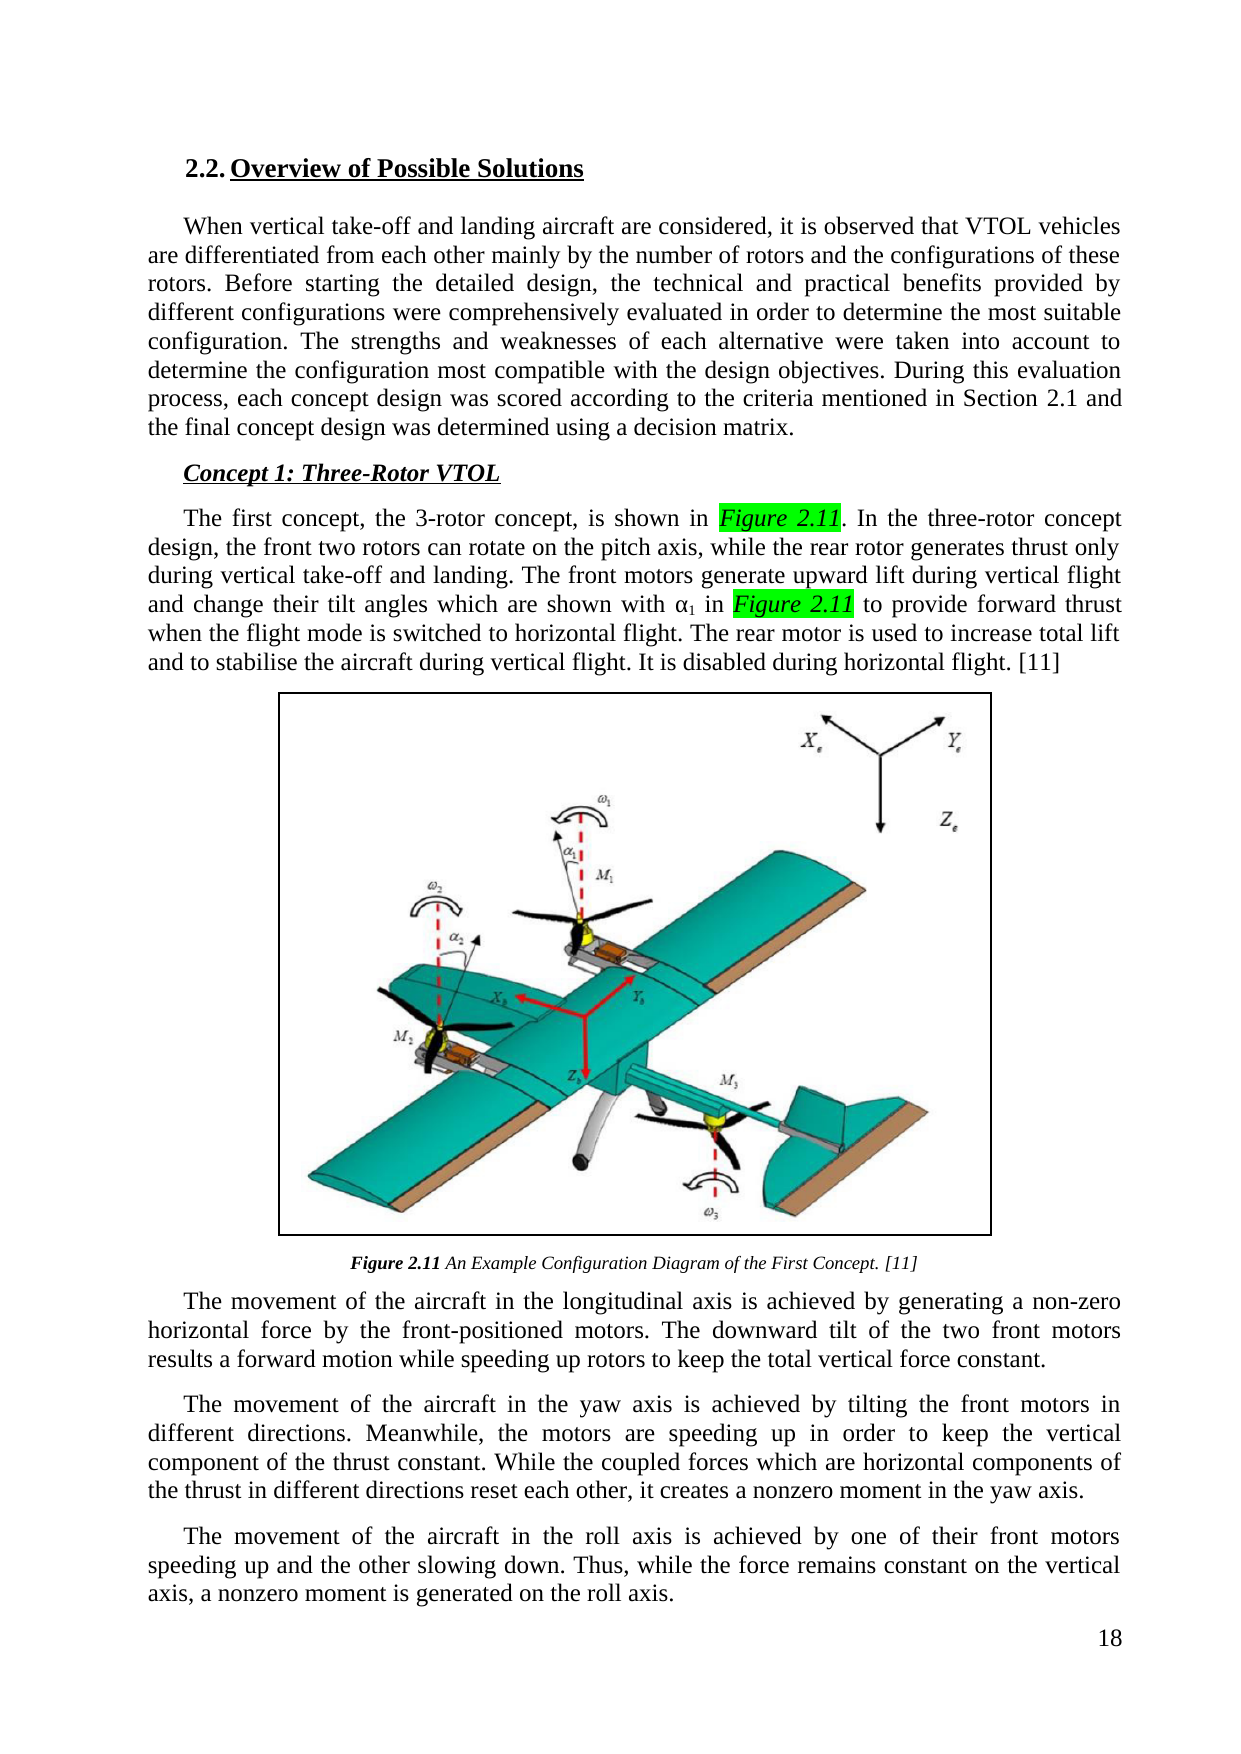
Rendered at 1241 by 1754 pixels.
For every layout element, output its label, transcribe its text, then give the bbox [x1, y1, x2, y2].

picture [280, 694, 990, 1234]
text The movement of the aircraft in the longitudinal axis is achieved by generating a non-zero horizontal force by the front-positioned motors. The downward tilt of the two front motors results a forward motion while speeding up rotors to keep the total vertical force constant. [148, 1286, 1122, 1373]
text Concept 1: Three-Rotor VTOL [148, 458, 1122, 486]
text Figure 2.3 An Example Configuration Diagram of the First Concept. [148, 1252, 1122, 1274]
text The movement of the aircraft in the roll axis is achieved by one of their front motors speeding up and the other slowing down. Thus, while the force remains constant on the vertical axis, a nonzero moment is generated on the roll axis. [148, 1521, 1122, 1607]
text When vertical take-off and landing aircraft are considered, it is observed that VTOL vehicles are differentiated from each other mainly by the number of rotors and the configurations of these rotors. Before starting the detailed design, the technical and practical benefits provided by different configurations were comprehensively evaluated in order to determine the most suitable configuration. The strengths and weaknesses of each alternative were taken into account to determine the configuration most compatible with the design objectives. During this evaluation process, each concept design was scored according to the criteria mentioned in Section 2.1 and the final concept design was determined using a decision matrix. [148, 211, 1122, 441]
text The movement of the aircraft in the yaw axis is achieved by tilting the front motors in different directions. Meanwhile, the motors are speeding up in order to keep the vertical component of the thrust constant. While the coupled forces which are horizontal components of the thrust in different directions reset each other, it creates a nonzero moment in the yaw axis. [148, 1389, 1122, 1504]
text The first concept, the 3-rotor concept, is shown in Figure 2.2. In the three-rotor concept design, the front two rotors can rotate on the pitch axis, while the rear rotor generates thrust only during vertical take-off and landing. The front motors generate upward lift during vertical flight and change their tilt angles which are shown with α1 in Figure 2.2 to provide forward thrust when the flight mode is switched to horizontal flight. The rear motor is used to increase total lift and to stabilise the aircraft during vertical flight. It is disabled during horizontal flight. [148, 503, 1122, 676]
subtitle Overview of Possible Solutions [185, 152, 1122, 183]
